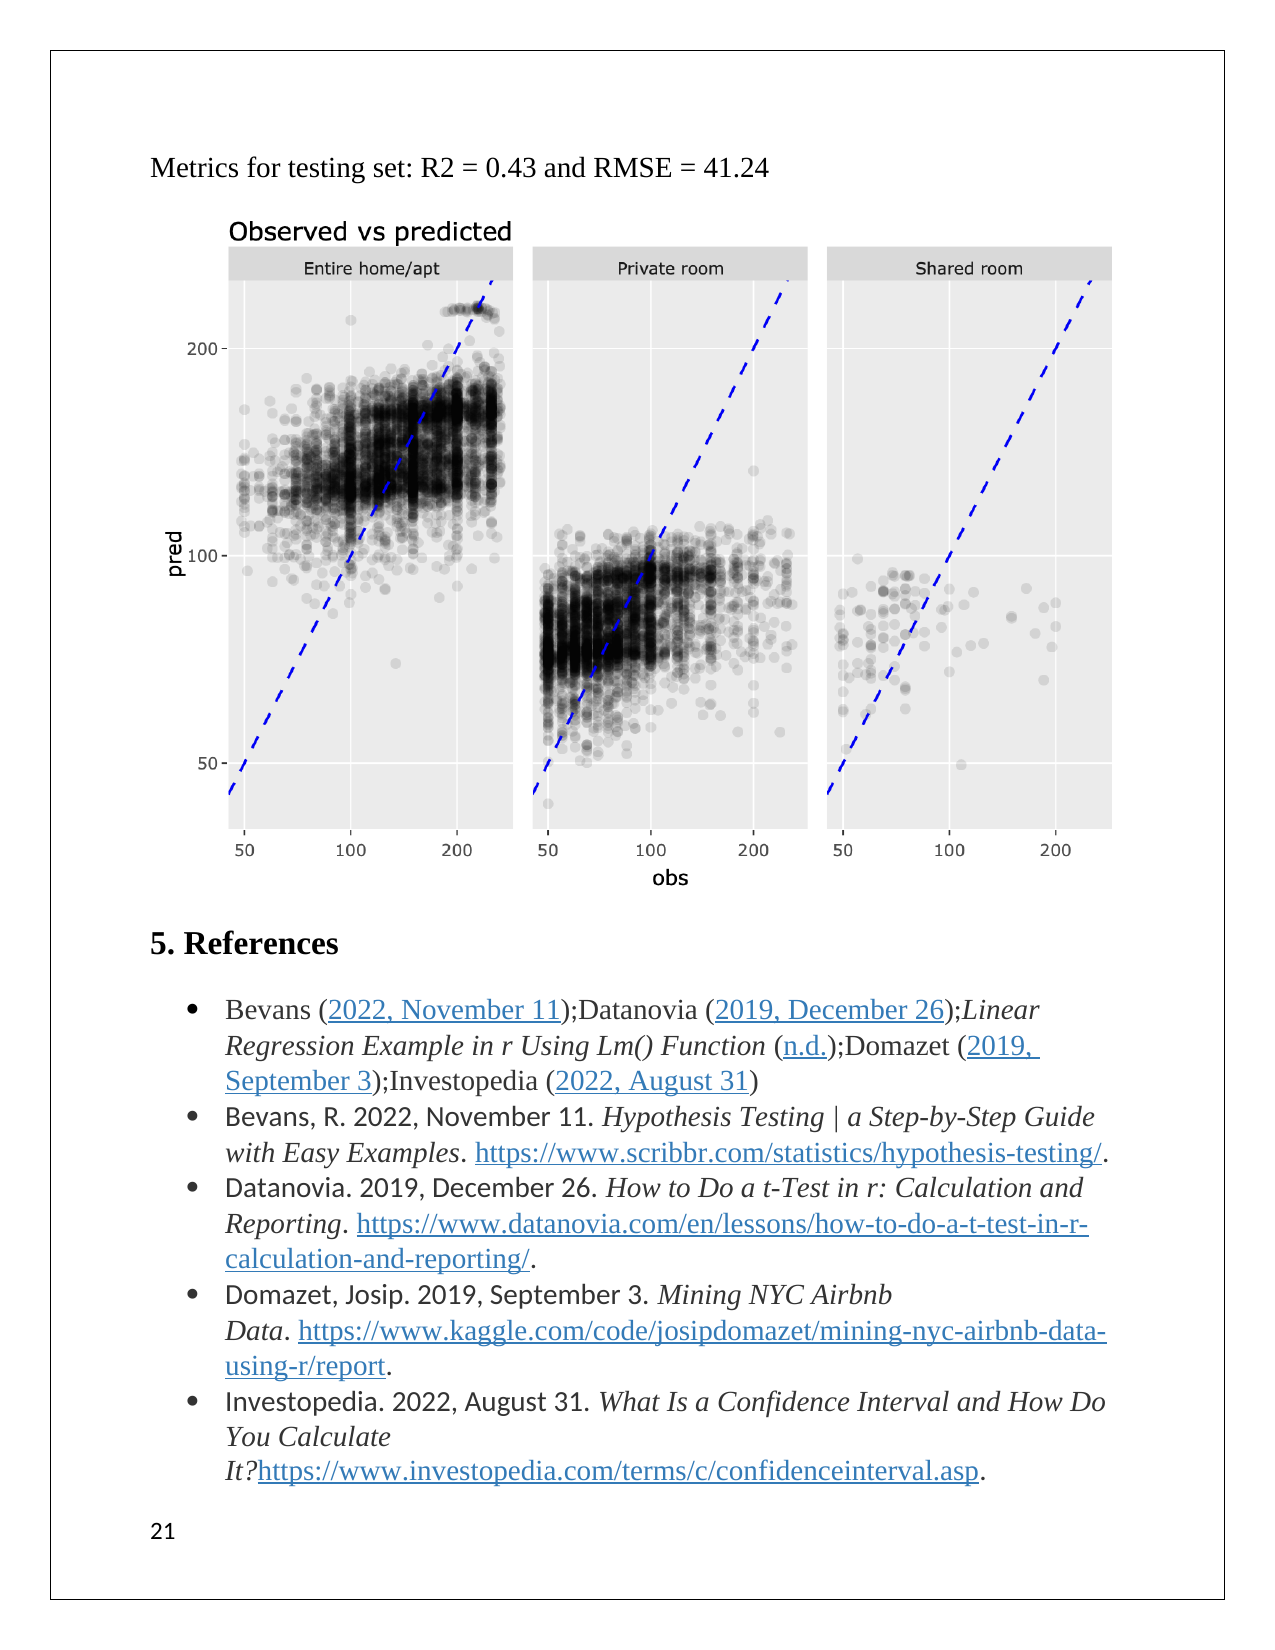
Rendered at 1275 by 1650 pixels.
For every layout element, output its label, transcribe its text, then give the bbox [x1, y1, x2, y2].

list Bevans (2022, November 11);Datanovia (2019, December 26);Linear Regression Example in r Using Lm() Function (n.d.);Domazet (2019, September 3);Investopedia (2022, August 31) [187, 991, 1125, 1098]
list Bevans, R. 2022, November 11. Hypothesis Testing | a Step-by-Step Guide with Easy Examples. https://www.scribbr.com/statistics/hypothesis-testing/. [187, 1098, 1125, 1169]
list Investopedia. 2022, August 31. What Is a Confidence Interval and How Do You Calculate It?https://www.investopedia.com/terms/c/confidenceinterval.asp. [187, 1383, 1125, 1488]
text Metrics for testing set: R2 = 0.43 and RMSE = 41.24 [150, 150, 1125, 183]
text 5. References [150, 924, 1125, 962]
list Datanovia. 2019, December 26. How to Do a t-Test in r: Calculation and Reporting. https://www.datanovia.com/en/lessons/how-to-do-a-t-test-in-r-calculation-and-reporting/. [187, 1169, 1125, 1276]
picture [150, 212, 1125, 895]
list Domazet, Josip. 2019, September 3. Mining NYC Airbnb Data. https://www.kaggle.com/code/josipdomazet/mining-nyc-airbnb-data-using-r/report. [187, 1276, 1125, 1383]
